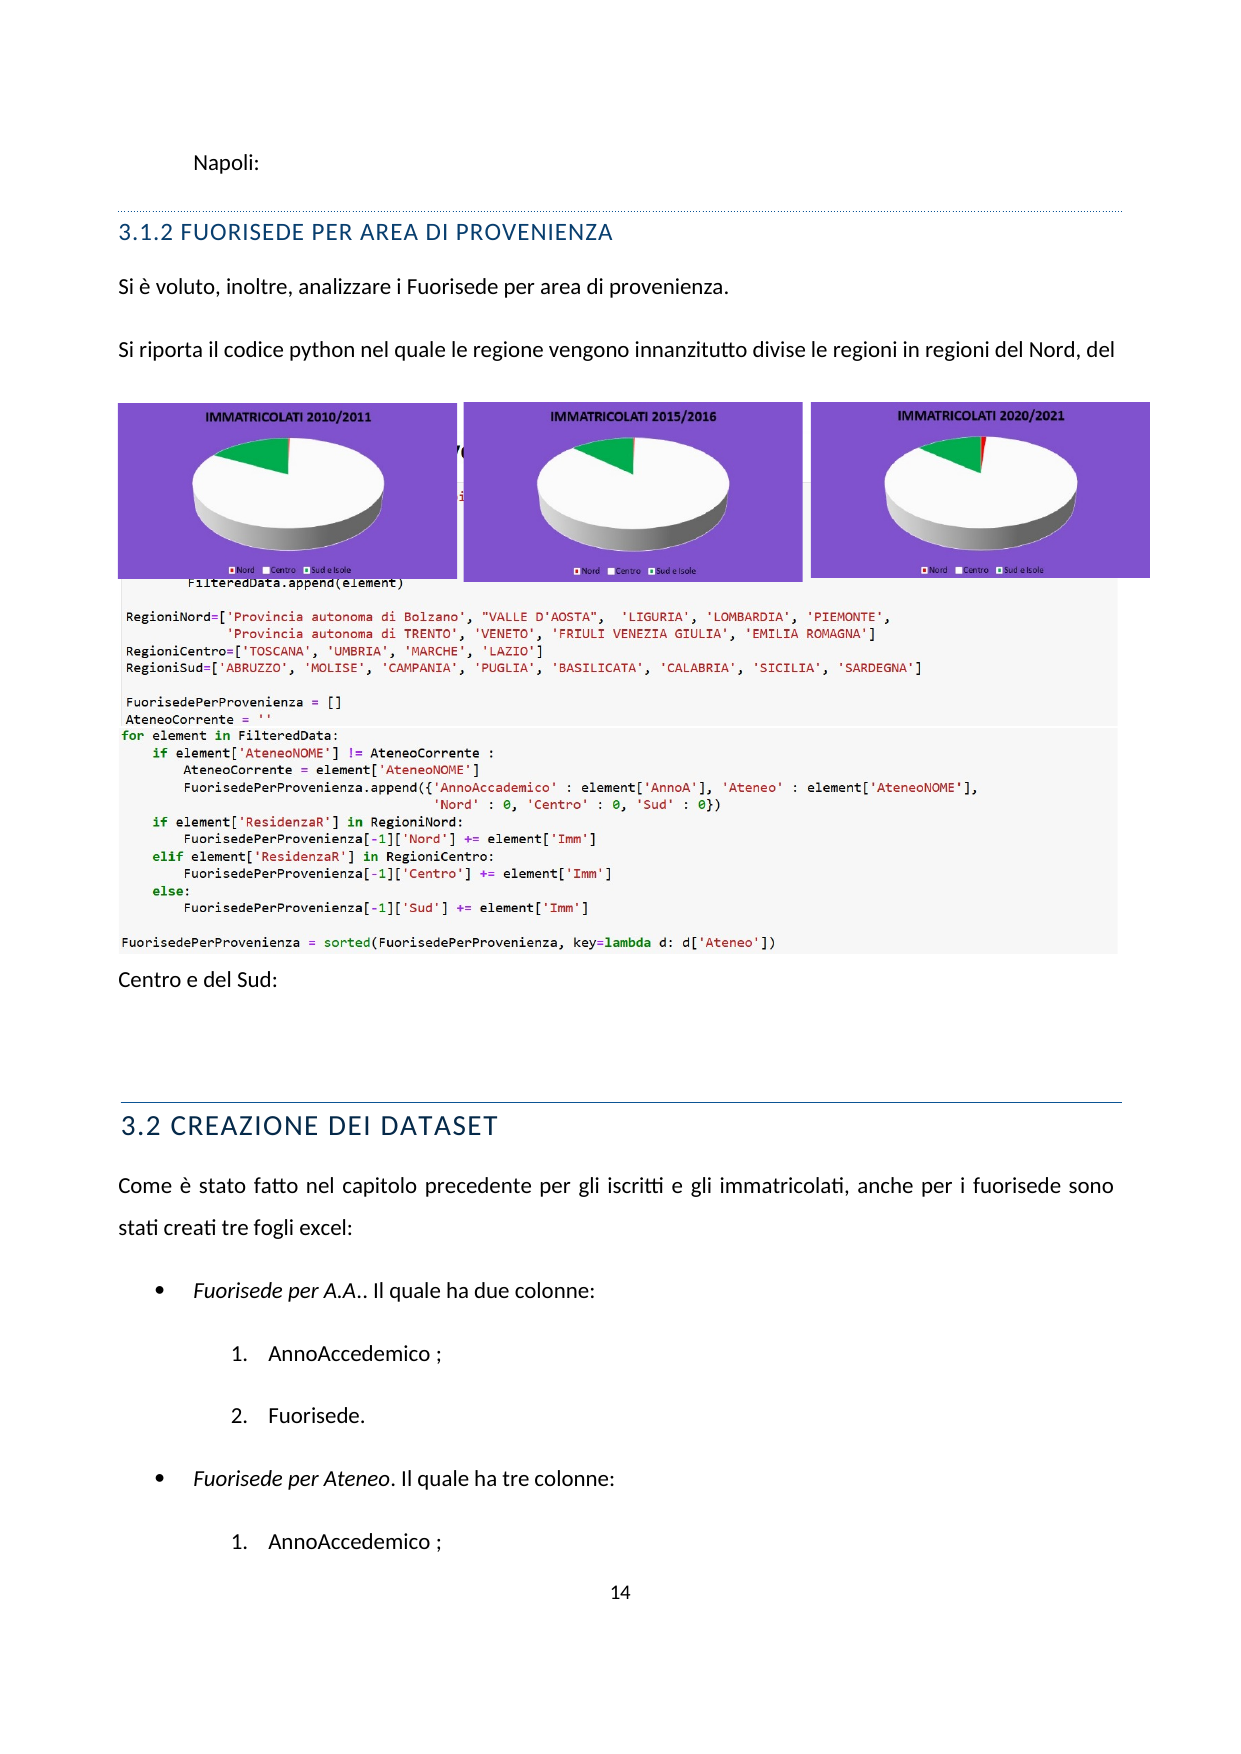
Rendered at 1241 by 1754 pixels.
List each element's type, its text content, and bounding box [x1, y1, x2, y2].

picture [117, 728, 1117, 954]
text Si è voluto, inoltre, analizzare i Fuorisede per area di provenienza. [118, 272, 1117, 300]
list Fuorisede per Ateneo. Il quale ha tre colonne: [156, 1464, 1117, 1492]
picture [116, 402, 1150, 726]
text Si riporta il codice python nel quale le regione vengono innanzitutto divise le regioni in regioni del Nord, del Centro e del Sud: [118, 954, 1117, 994]
text Come è stato fatto nel capitolo precedente per gli iscritti e gli immatricolati, anche per i fuorisede sono stati creati tre fogli excel: [118, 1171, 1117, 1241]
list Fuorisede. [231, 1402, 1117, 1430]
list AnnoAccedemico ; [231, 1339, 1117, 1367]
list Fuorisede per A.A.. Il quale ha due colonne: [156, 1276, 1117, 1304]
list AnnoAccedemico ; [231, 1527, 1117, 1555]
subtitle 3.1.2 Fuorisede per area di provenienza [118, 211, 1122, 247]
text Napoli: [193, 148, 1117, 176]
text Si riporta il codice python nel quale le regione vengono innanzitutto divise le regioni in regioni del Nord, del Centro e del Sud: [118, 335, 1117, 431]
subtitle 3.2 Creazione dei dataset [121, 1103, 1122, 1143]
